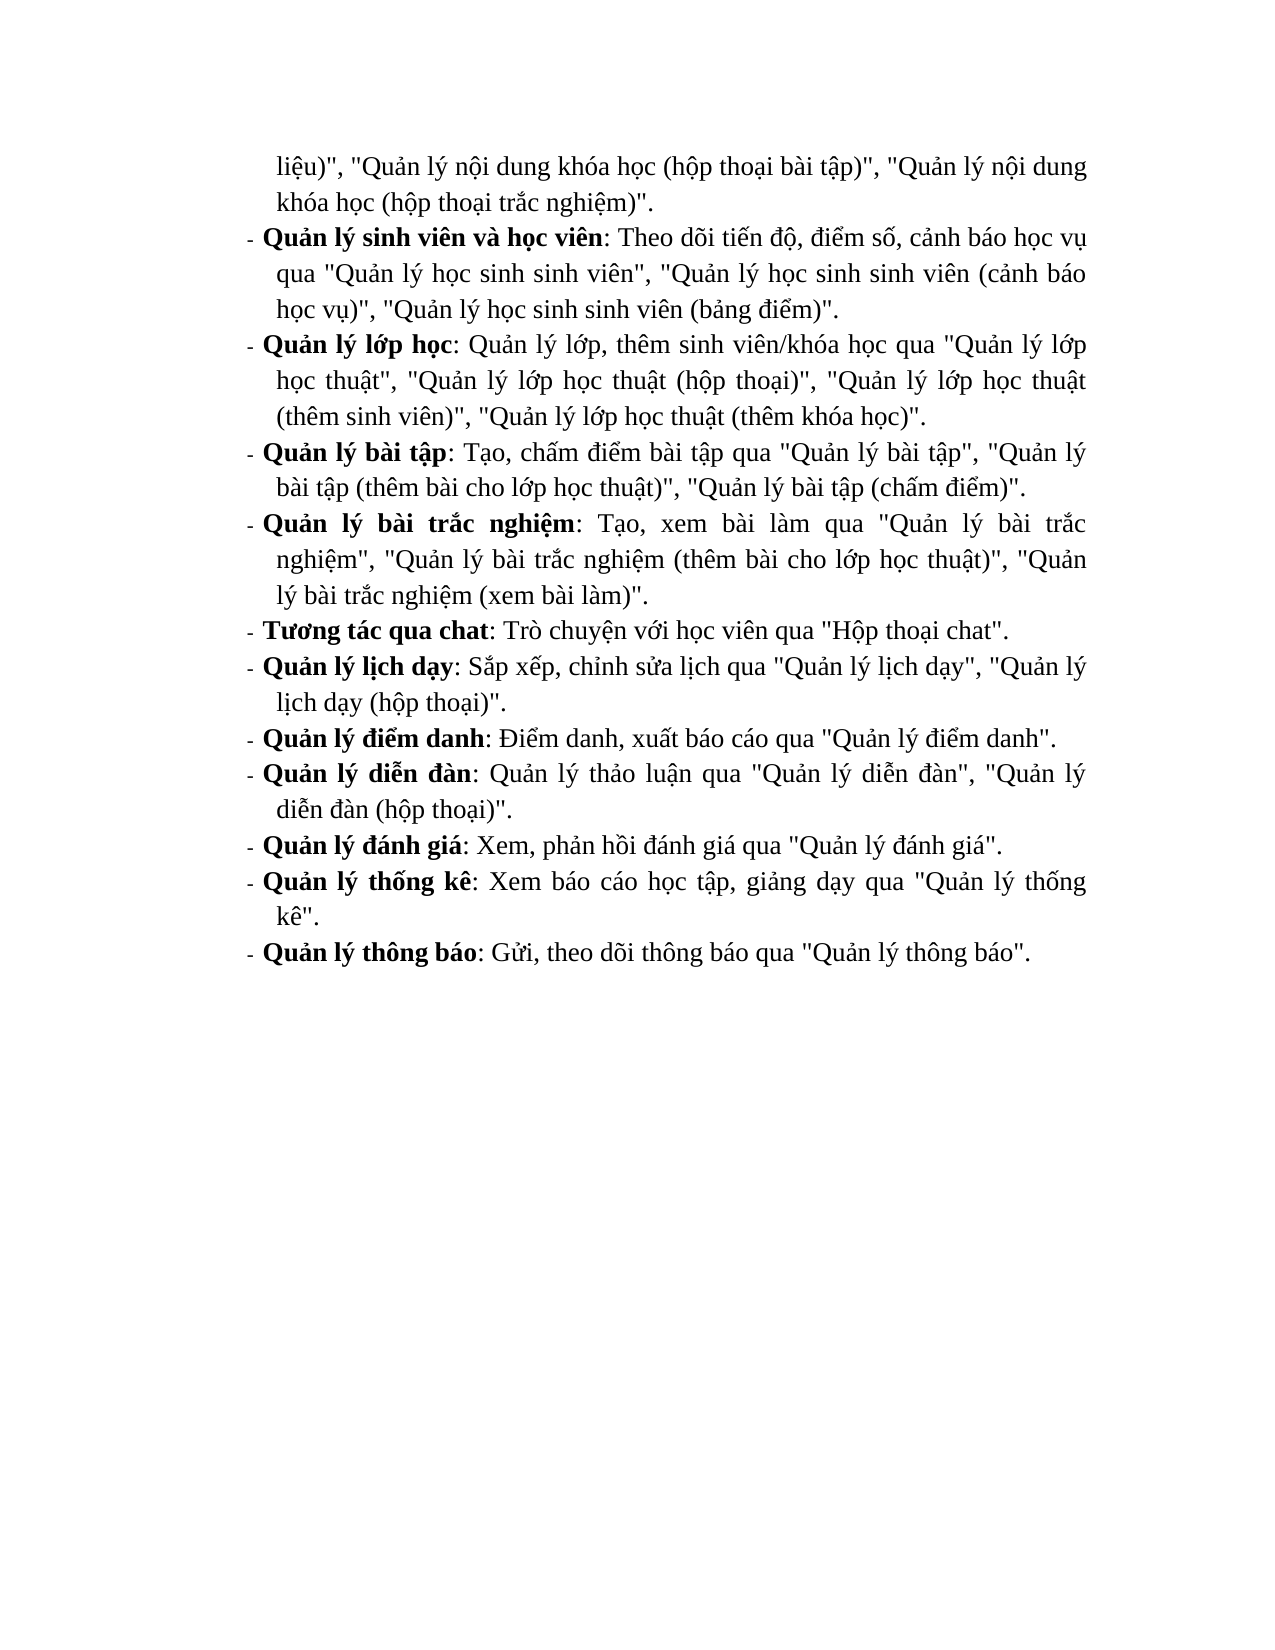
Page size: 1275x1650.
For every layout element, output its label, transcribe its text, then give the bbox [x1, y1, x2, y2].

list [247, 150, 1087, 217]
list Quản lý điểm danh: Điểm danh, xuất báo cáo qua "Quản lý điểm danh". [247, 722, 1087, 753]
list Quản lý bài trắc nghiệm: Tạo, xem bài làm qua "Quản lý bài trắc nghiệm", "Quản lý bài trắc nghiệm (thêm bài cho lớp học thuật)", "Quản lý bài trắc nghiệm (xem bài làm)". [247, 507, 1087, 610]
list Quản lý đánh giá: Xem, phản hồi đánh giá qua "Quản lý đánh giá". [247, 829, 1087, 860]
list Tương tác qua chat: Trò chuyện với học viên qua "Hộp thoại chat". [247, 614, 1087, 646]
list Quản lý thông báo: Gửi, theo dõi thông báo qua "Quản lý thông báo". [247, 936, 1087, 967]
list Quản lý bài tập: Tạo, chấm điểm bài tập qua "Quản lý bài tập", "Quản lý bài tập (thêm bài cho lớp học thuật)", "Quản lý bài tập (chấm điểm)". [247, 436, 1087, 503]
list Quản lý lịch dạy: Sắp xếp, chỉnh sửa lịch qua "Quản lý lịch dạy", "Quản lý lịch dạy (hộp thoại)". [247, 650, 1087, 717]
list Quản lý thống kê: Xem báo cáo học tập, giảng dạy qua "Quản lý thống kê". [247, 864, 1087, 931]
list Quản lý lớp học: Quản lý lớp, thêm sinh viên/khóa học qua "Quản lý lớp học thuật", "Quản lý lớp học thuật (hộp thoại)", "Quản lý lớp học thuật (thêm sinh viên)", "Quản lý lớp học thuật (thêm khóa học)". [247, 329, 1087, 431]
list Quản lý sinh viên và học viên: Theo dõi tiến độ, điểm số, cảnh báo học vụ qua "Quản lý học sinh sinh viên", "Quản lý học sinh sinh viên (cảnh báo học vụ)", "Quản lý học sinh sinh viên (bảng điểm)". [247, 221, 1087, 324]
list Quản lý diễn đàn: Quản lý thảo luận qua "Quản lý diễn đàn", "Quản lý diễn đàn (hộp thoại)". [247, 757, 1087, 824]
